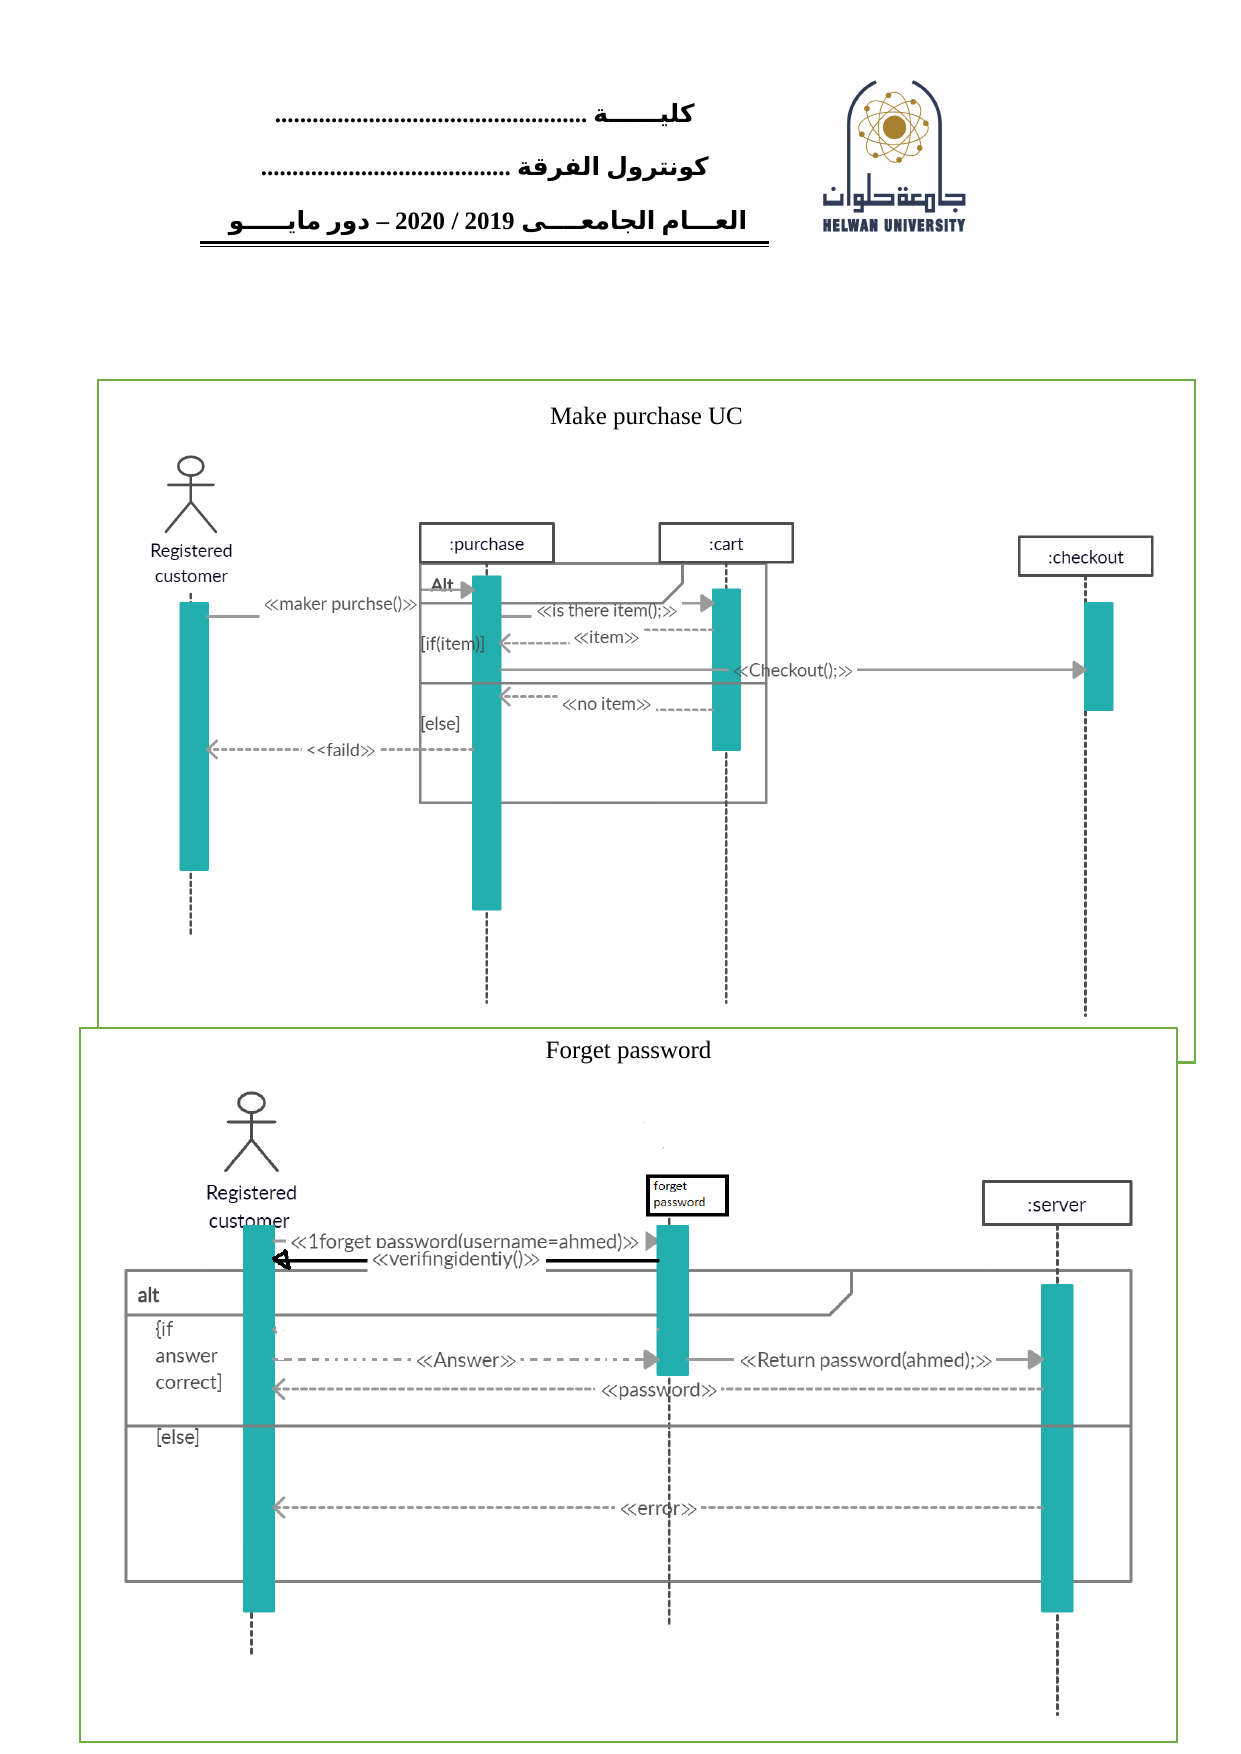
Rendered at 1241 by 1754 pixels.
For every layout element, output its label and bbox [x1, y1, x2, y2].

picture [114, 430, 1179, 1042]
picture [96, 1064, 1161, 1735]
picture [811, 73, 976, 241]
